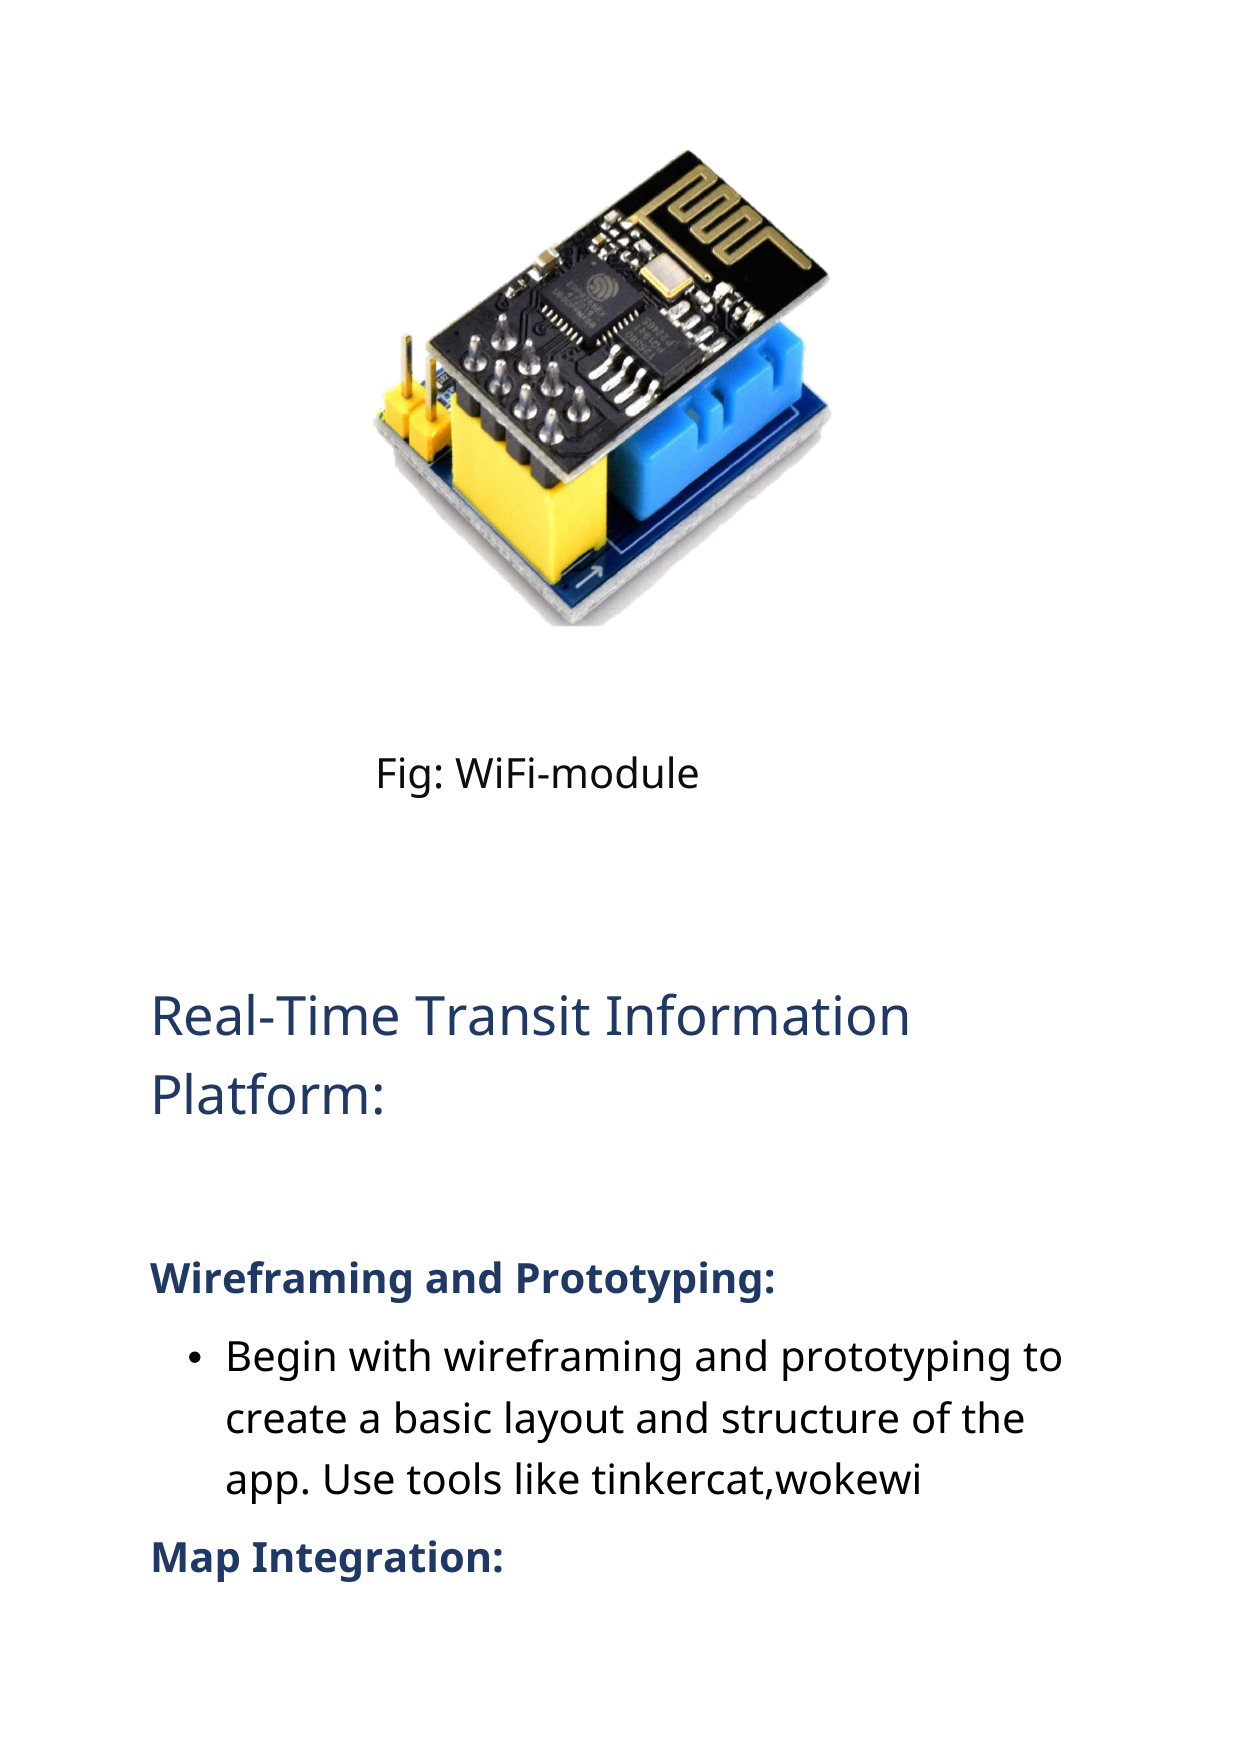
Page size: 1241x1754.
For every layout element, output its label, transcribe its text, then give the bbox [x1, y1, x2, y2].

list Begin with wireframing and prototyping to create a basic layout and structure of the app. Use tools like tinkercat,wokewi [187, 1327, 1090, 1507]
picture [312, 150, 895, 645]
text Wireframing and Prototyping: [150, 1249, 1090, 1306]
text Real-Time Transit Information Platform: [150, 977, 1090, 1131]
text Fig: WiFi-module [150, 743, 1090, 800]
text Map Integration: [150, 1528, 1090, 1584]
